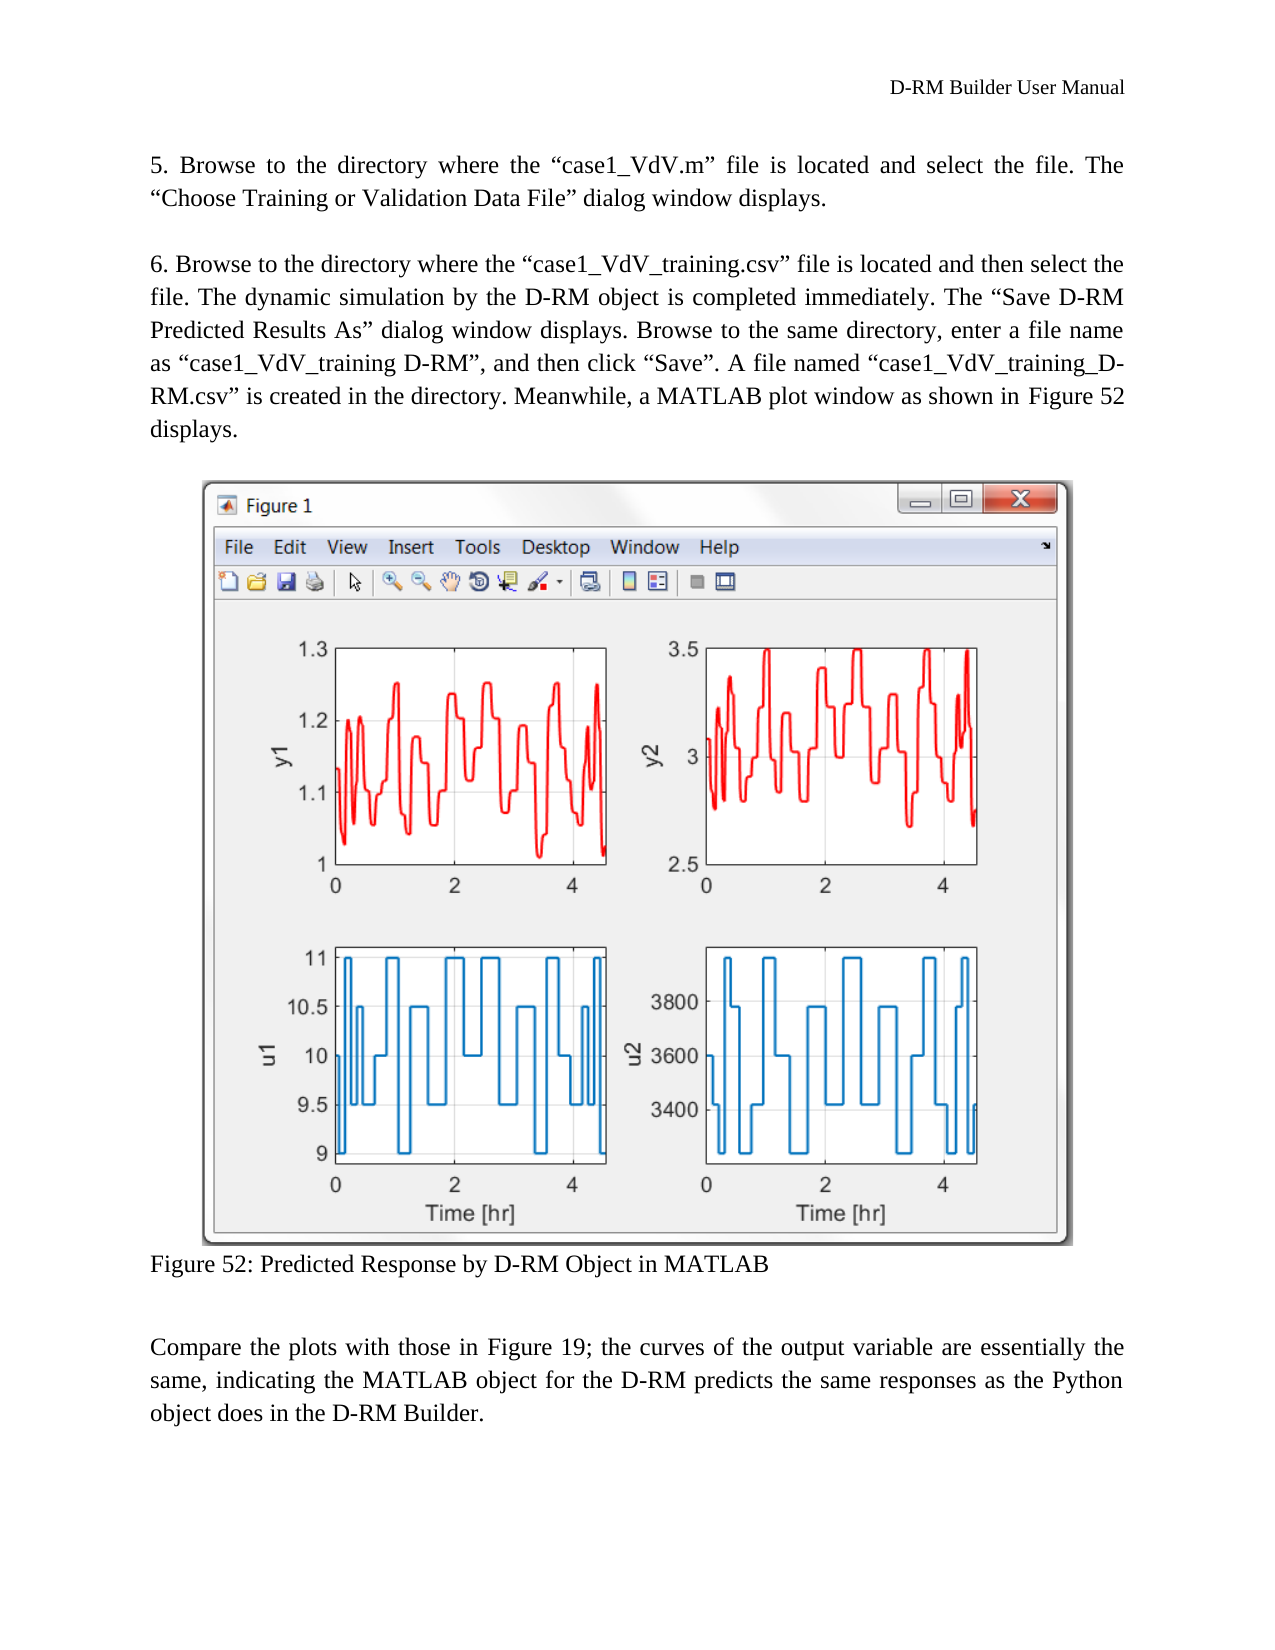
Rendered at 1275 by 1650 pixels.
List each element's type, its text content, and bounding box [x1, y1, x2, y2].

text 6. Browse to the directory where the “case1_VdV_training.csv” file is located and then select the file. The dynamic simulation by the D-RM object is completed immediately. The “Save D-RM Predicted Results As” dialog window displays. Browse to the same directory, enter a file name as “case1_VdV_training D-RM”, and then click “Save”. A file named “case1_VdV_training_D-RM.csv” is created in the directory. Meanwhile, a MATLAB plot window as shown in Figure 52 displays. [150, 249, 1125, 443]
text Figure 52: Predicted Response by D-RM Object in MATLAB [150, 1249, 1125, 1278]
picture [201, 480, 1074, 1246]
text 5. Browse to the directory where the “case1_VdV.m” file is located and select the file. The “Choose Training or Validation Data File” dialog window displays. [150, 150, 1125, 212]
text Compare the plots with those in Figure 19; the curves of the output variable are essentially the same, indicating the MATLAB object for the D-RM predicts the same responses as the Python object does in the D-RM Builder. [150, 1332, 1125, 1427]
